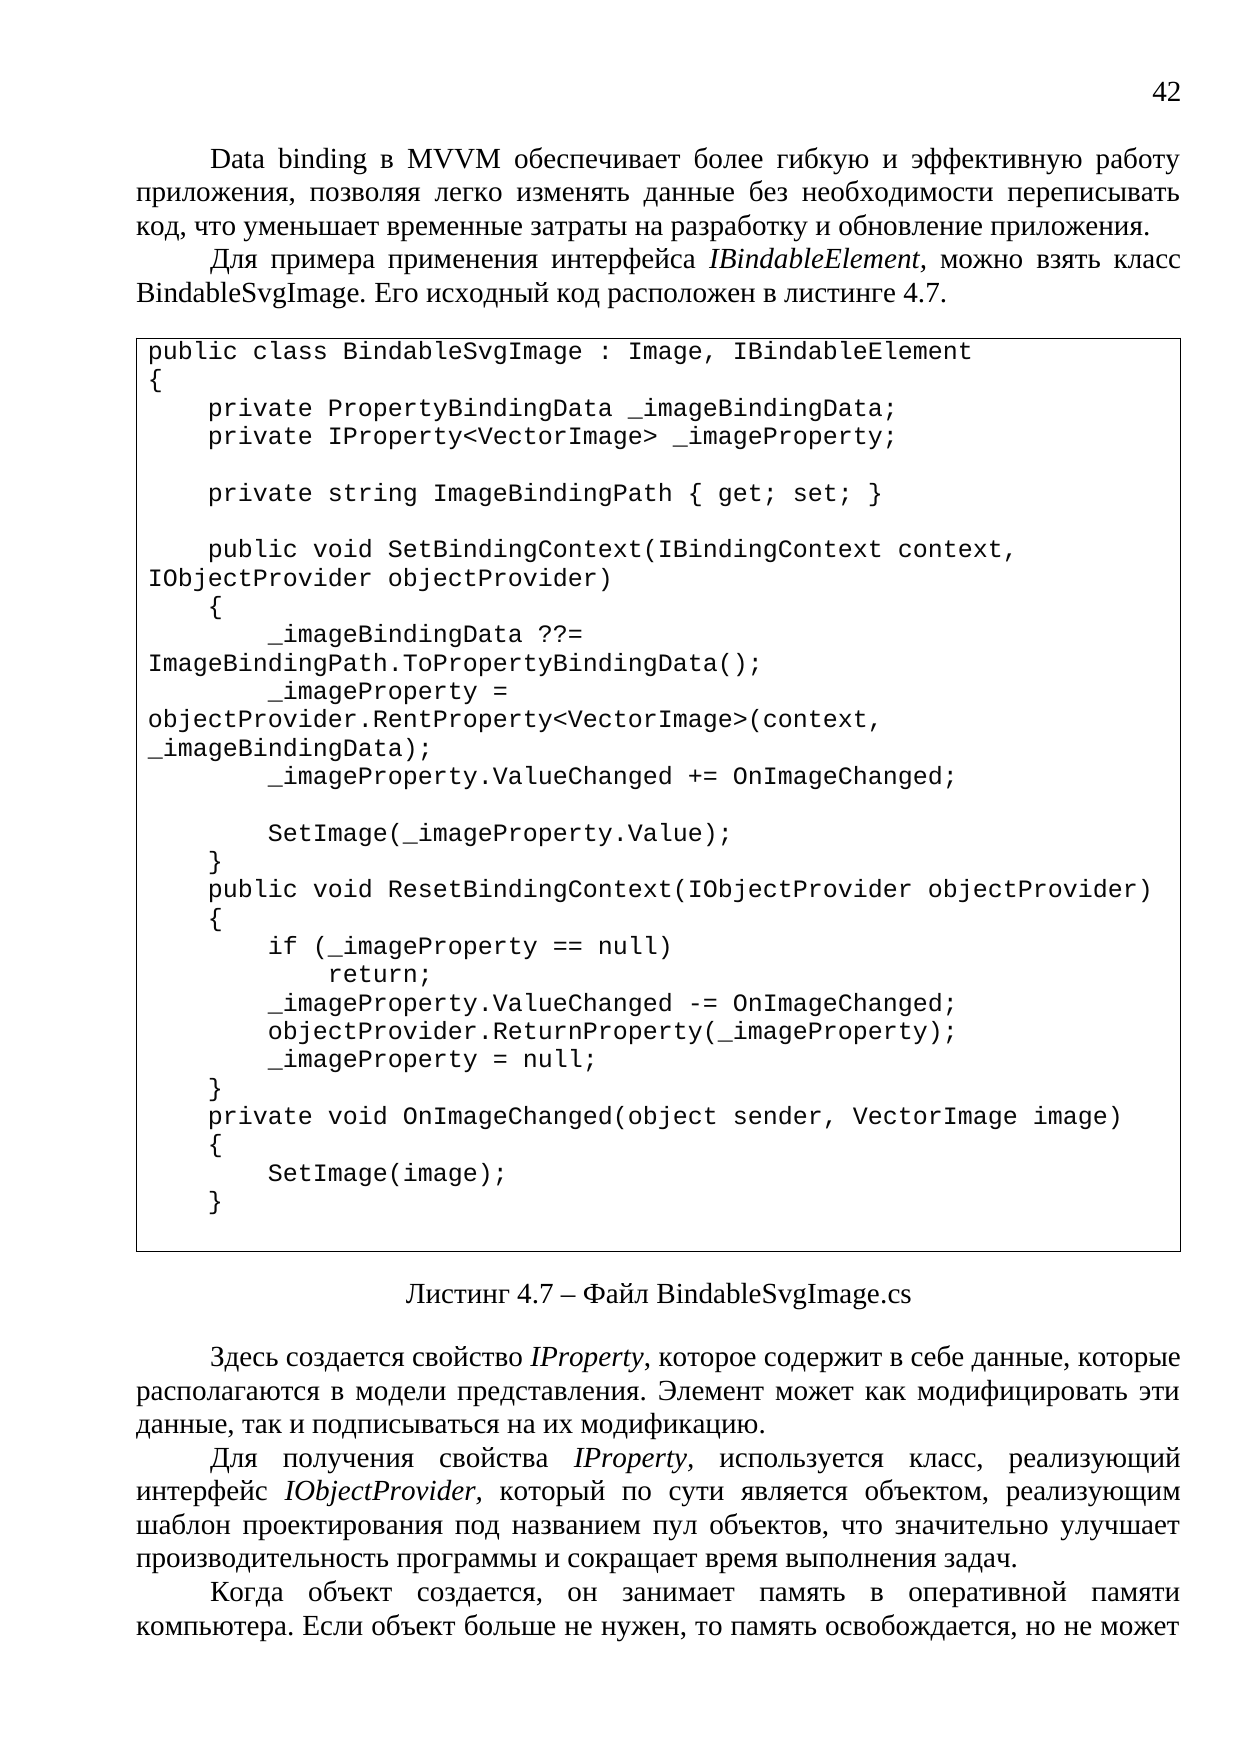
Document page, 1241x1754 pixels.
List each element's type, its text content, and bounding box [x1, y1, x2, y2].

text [136, 1574, 1181, 1641]
text Для получения свойства IProperty, используется класс, реализующий интерфейс IObjectProvider, который по сути является объектом, реализующим шаблон проектирования под названием пул объектов, что значительно улучшает производительность программы и сокращает время выполнения задач. [136, 1440, 1181, 1574]
text Здесь создается свойство IProperty, которое содержит в себе данные, которые располагаются в модели представления. Элемент может как модифицировать эти данные, так и подписываться на их модификацию. [136, 1339, 1181, 1440]
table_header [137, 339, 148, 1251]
text Data binding в MVVM обеспечивает более гибкую и эффективную работу приложения, позволяя легко изменять данные без необходимости переписывать код, что уменьшает временные затраты на разработку и обновление приложения. [136, 141, 1181, 241]
text Для примера применения интерфейса IBindableElement, можно взять класс BindableSvgImage. Его исходный код расположен в листинге 4.7. [136, 241, 1181, 308]
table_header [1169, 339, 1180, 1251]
text Листинг 4.7 – Файл BindableSvgImage.cs [136, 1277, 1181, 1310]
